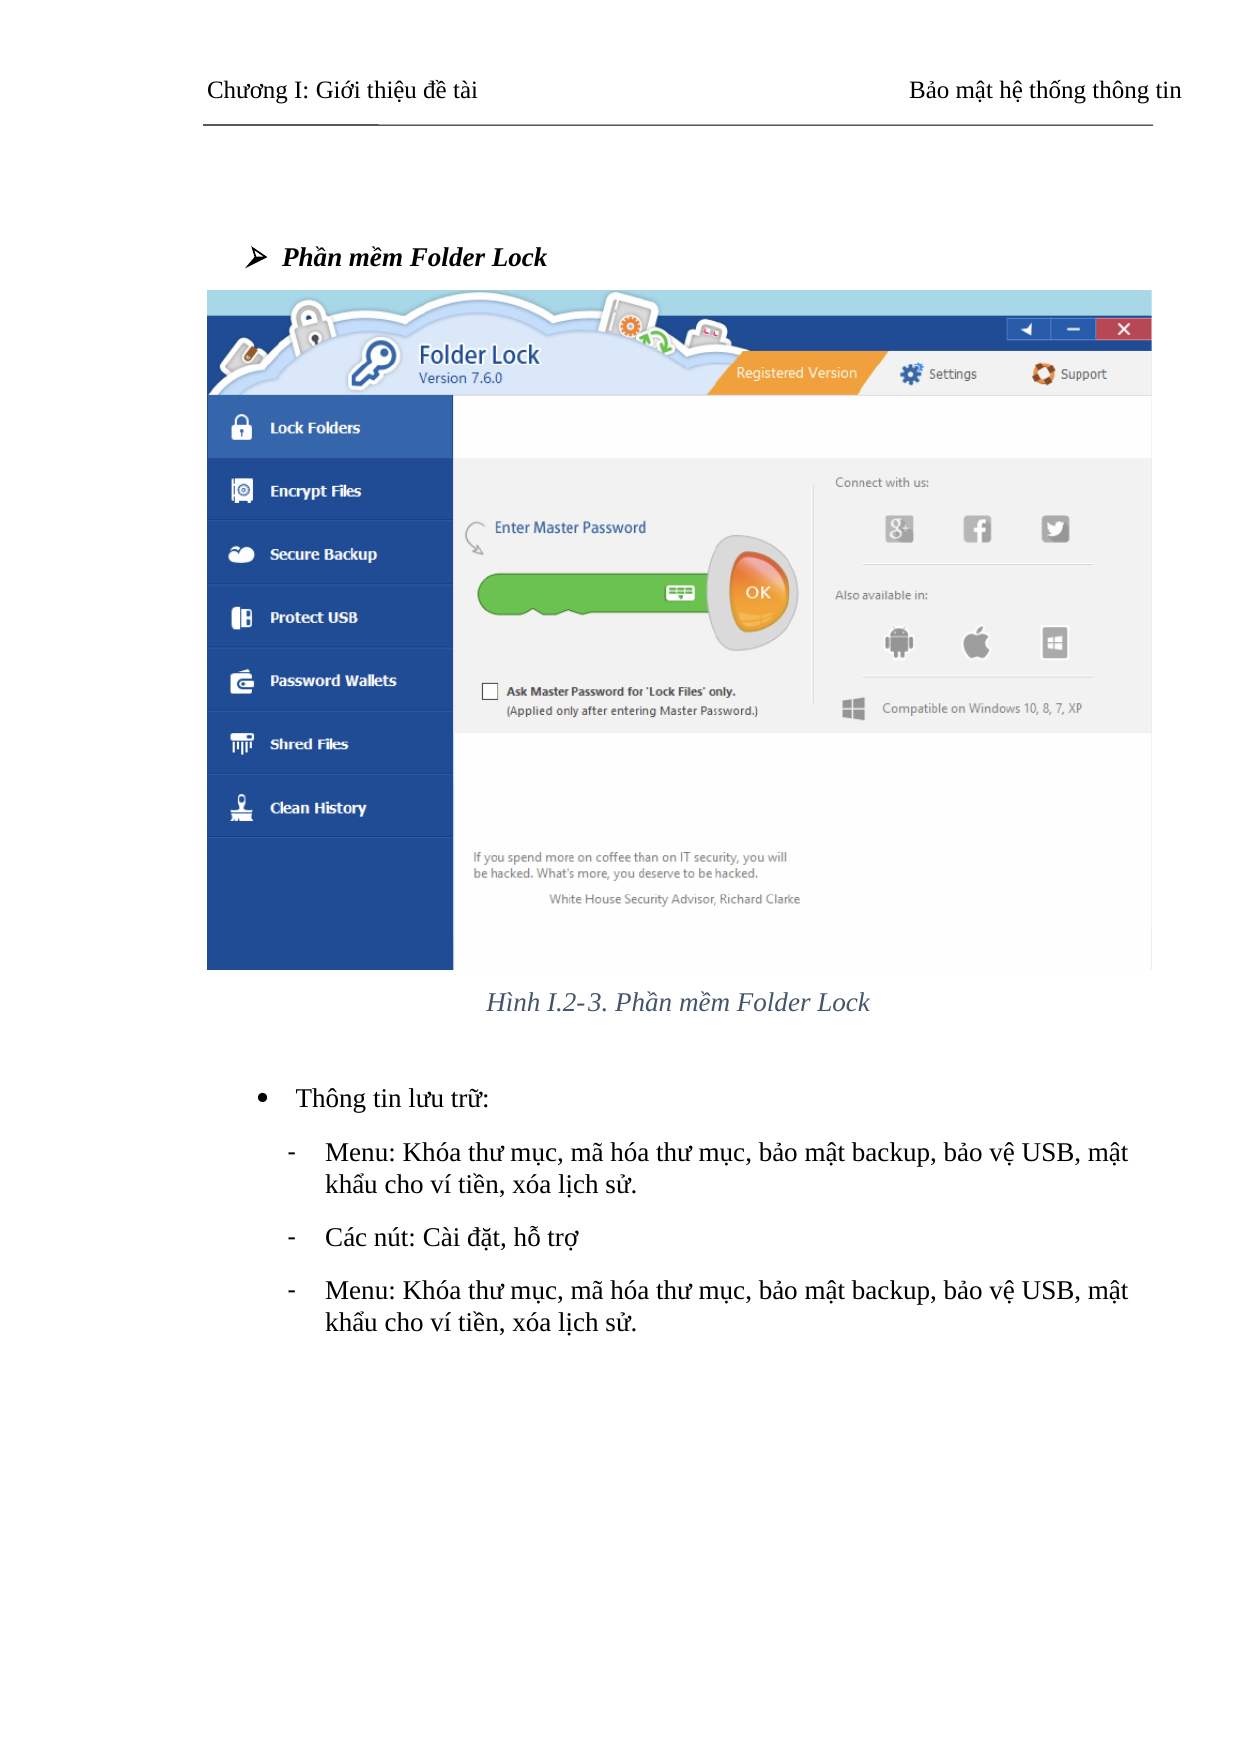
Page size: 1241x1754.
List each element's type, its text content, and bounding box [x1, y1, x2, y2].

text Hình I.2-3. Phần mềm Folder Lock [207, 986, 1152, 1017]
list Phần mềm Folder Lock [244, 241, 1152, 273]
list Menu: Khóa thư mục, mã hóa thư mục, bảo mật backup, bảo vệ USB, mật khẩu cho ví tiền, xóa lịch sử. [287, 1135, 1152, 1199]
picture [206, 289, 1152, 970]
list Các nút: Cài đặt, hỗ trợ [287, 1220, 1152, 1253]
list Thông tin lưu trữ: [258, 1083, 1152, 1114]
list Menu: Khóa thư mục, mã hóa thư mục, bảo mật backup, bảo vệ USB, mật khẩu cho ví tiền, xóa lịch sử. [287, 1273, 1152, 1338]
